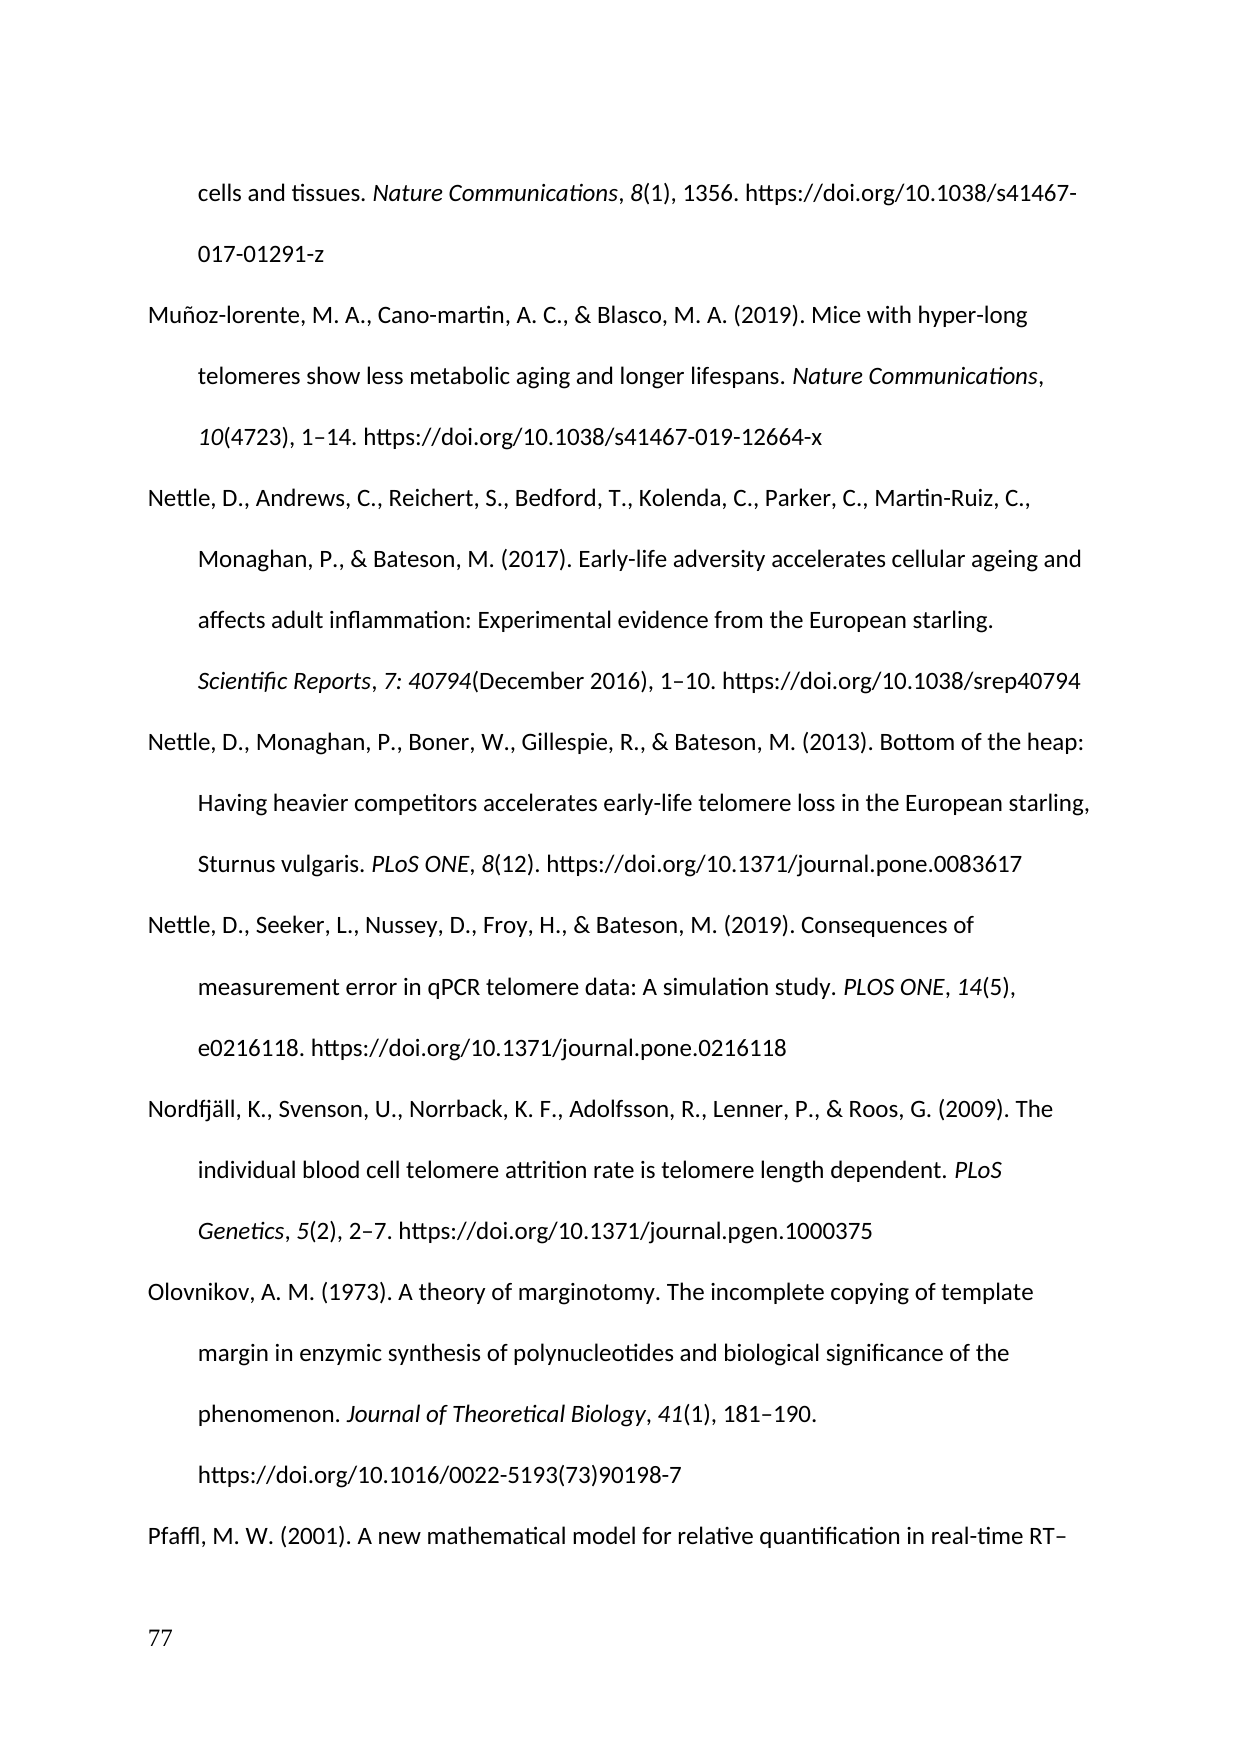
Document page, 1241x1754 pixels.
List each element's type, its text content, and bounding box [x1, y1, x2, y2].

text Muñoz-lorente, M. A., Cano-martin, A. C., & Blasco, M. A. (2019). Mice with hyper-long telomeres show less metabolic aging and longer lifespans. Nature Communications, 10(4723), 1–14. https://doi.org/10.1038/s41467-019-12664-x [148, 299, 1092, 452]
text Nettle, D., Andrews, C., Reichert, S., Bedford, T., Kolenda, C., Parker, C., Martin-Ruiz, C., Monaghan, P., & Bateson, M. (2017). Early-life adversity accelerates cellular ageing and affects adult inflammation: Experimental evidence from the European starling. Scientific Reports, 7: 40794(December 2016), 1–10. https://doi.org/10.1038/srep40794 [148, 482, 1092, 696]
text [148, 177, 1092, 269]
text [148, 1520, 1092, 1551]
text Nettle, D., Monaghan, P., Boner, W., Gillespie, R., & Bateson, M. (2013). Bottom of the heap: Having heavier competitors accelerates early-life telomere loss in the European starling, Sturnus vulgaris. PLoS ONE, 8(12). https://doi.org/10.1371/journal.pone.0083617 [148, 727, 1092, 879]
text Nettle, D., Seeker, L., Nussey, D., Froy, H., & Bateson, M. (2019). Consequences of measurement error in qPCR telomere data: A simulation study. PLOS ONE, 14(5), e0216118. https://doi.org/10.1371/journal.pone.0216118 [148, 910, 1092, 1062]
text Nordfjäll, K., Svenson, U., Norrback, K. F., Adolfsson, R., Lenner, P., & Roos, G. (2009). The individual blood cell telomere attrition rate is telomere length dependent. PLoS Genetics, 5(2), 2–7. https://doi.org/10.1371/journal.pgen.1000375 [148, 1093, 1092, 1245]
text Olovnikov, A. M. (1973). A theory of marginotomy. The incomplete copying of template margin in enzymic synthesis of polynucleotides and biological significance of the phenomenon. Journal of Theoretical Biology, 41(1), 181–190. https://doi.org/10.1016/0022-5193(73)90198-7 [148, 1276, 1092, 1489]
